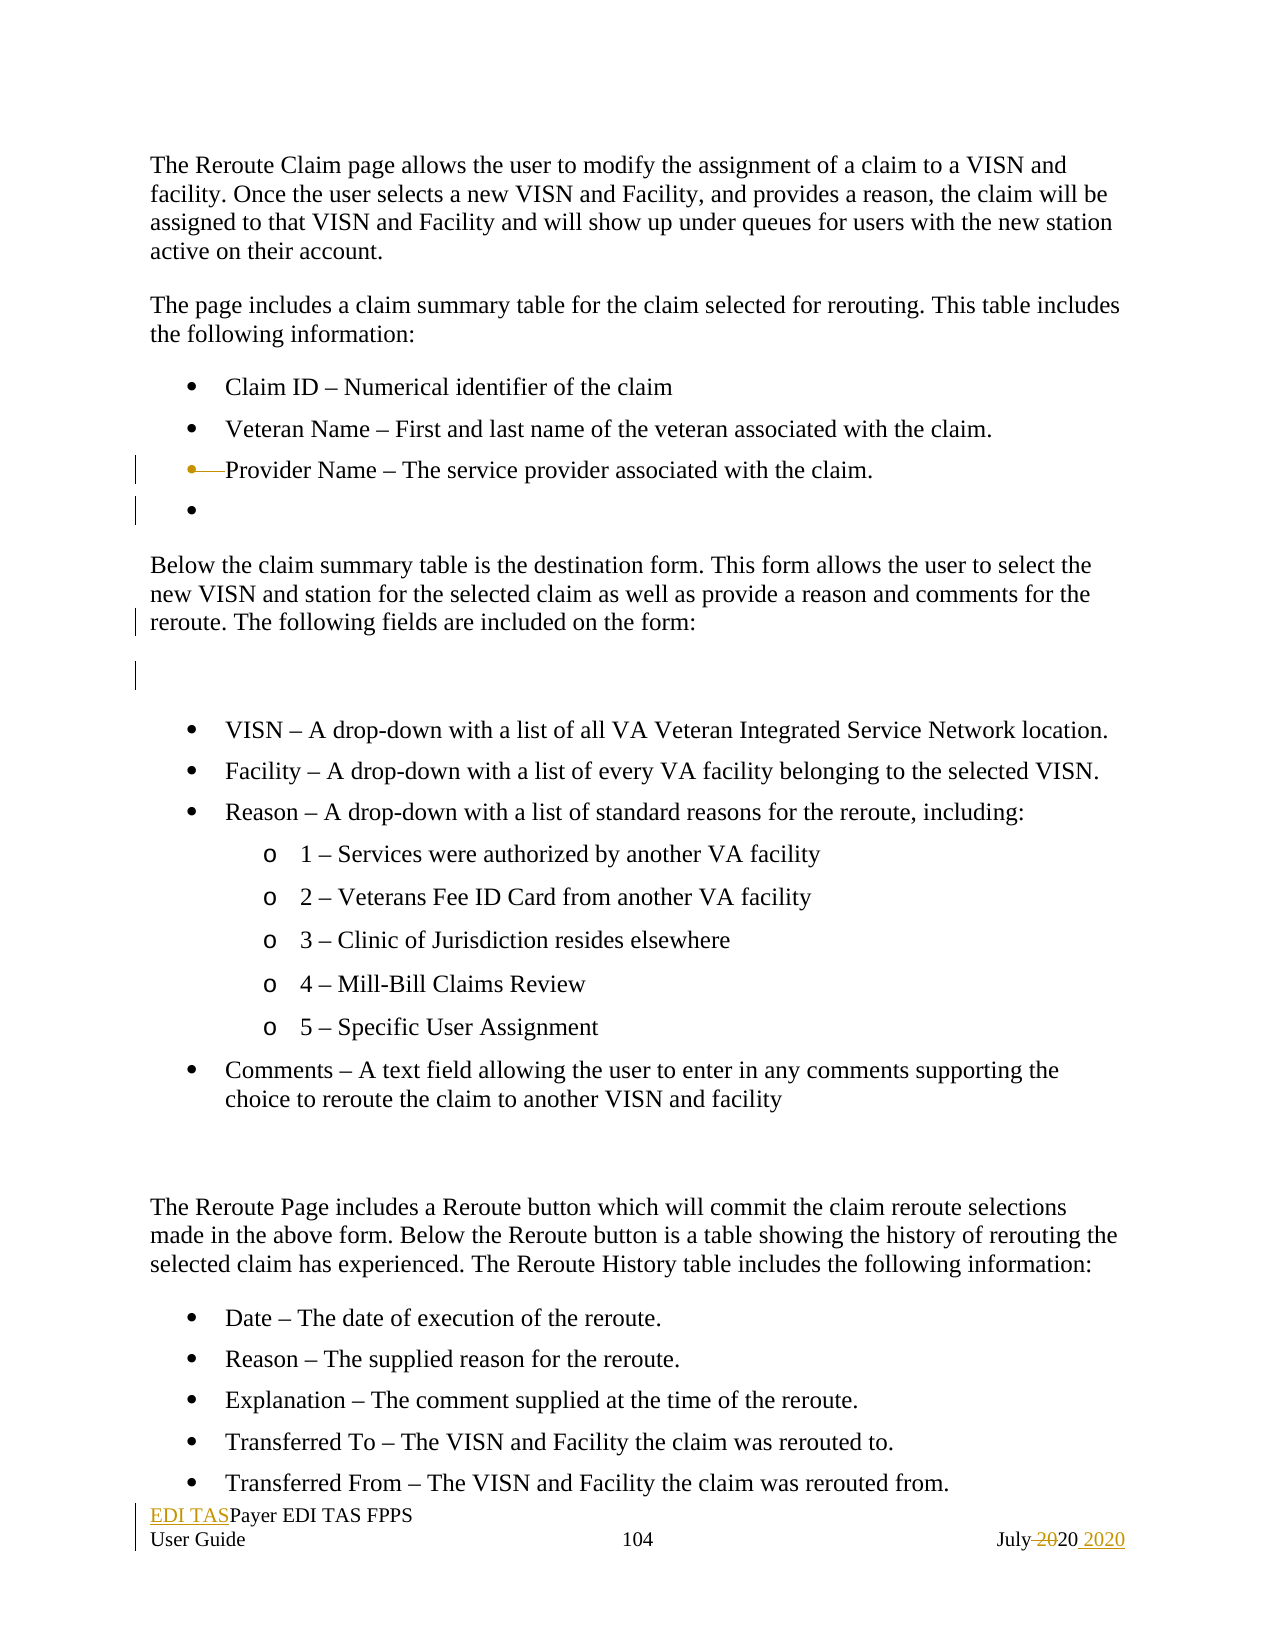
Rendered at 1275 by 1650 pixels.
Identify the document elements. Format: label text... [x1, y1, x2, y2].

list Provider Name – The service provider associated with the claim. [187, 455, 1125, 484]
list 3 – Clinic of Jurisdiction resides elsewhere [262, 925, 1125, 956]
list Reason – A drop-down with a list of standard reasons for the reroute, including: [187, 797, 1125, 826]
list Transferred To – The VISN and Facility the claim was rerouted to. [187, 1427, 1125, 1455]
list Veteran Name – First and last name of the veteran associated with the claim. [187, 414, 1125, 442]
list 5 – Specific User Assignment [262, 1012, 1125, 1043]
text Below the claim summary table is the destination form. This form allows the user to select the new VISN and station for the selected claim as well as provide a reason and comments for the reroute. The following fields are included on the form: [150, 550, 1125, 636]
list VISN – A drop-down with a list of all VA Veteran Integrated Service Network location. [187, 715, 1125, 744]
text The Reroute Page includes a Reroute button which will commit the claim reroute selections made in the above form. Below the Reroute button is a table showing the history of rerouting the selected claim has experienced. The Reroute History table includes the following information: [150, 1192, 1125, 1278]
text The page includes a claim summary table for the claim selected for rerouting. This table includes the following information: [150, 290, 1125, 347]
list Comments – A text field allowing the user to enter in any comments supporting the choice to reroute the claim to another VISN and facility [187, 1055, 1125, 1113]
text The Reroute Claim page allows the user to modify the assignment of a claim to a VISN and facility. Once the user selects a new VISN and Facility, and provides a reason, the claim will be assigned to that VISN and Facility and will show up under queues for users with the new station active on their account. [150, 150, 1125, 265]
list Transferred From – The VISN and Facility the claim was rerouted from. [187, 1468, 1125, 1497]
list 1 – Services were authorized by another VA facility [262, 839, 1125, 869]
list 4 – Mill-Bill Claims Review [262, 969, 1125, 999]
list Explanation – The comment supplied at the time of the reroute. [187, 1385, 1125, 1414]
list Reason – The supplied reason for the reroute. [187, 1344, 1125, 1373]
list Date – The date of execution of the reroute. [187, 1303, 1125, 1332]
list Facility – A drop-down with a list of every VA facility belonging to the selected VISN. [187, 756, 1125, 785]
list 2 – Veterans Fee ID Card from another VA facility [262, 882, 1125, 913]
list Claim ID – Numerical identifier of the claim [187, 372, 1125, 401]
